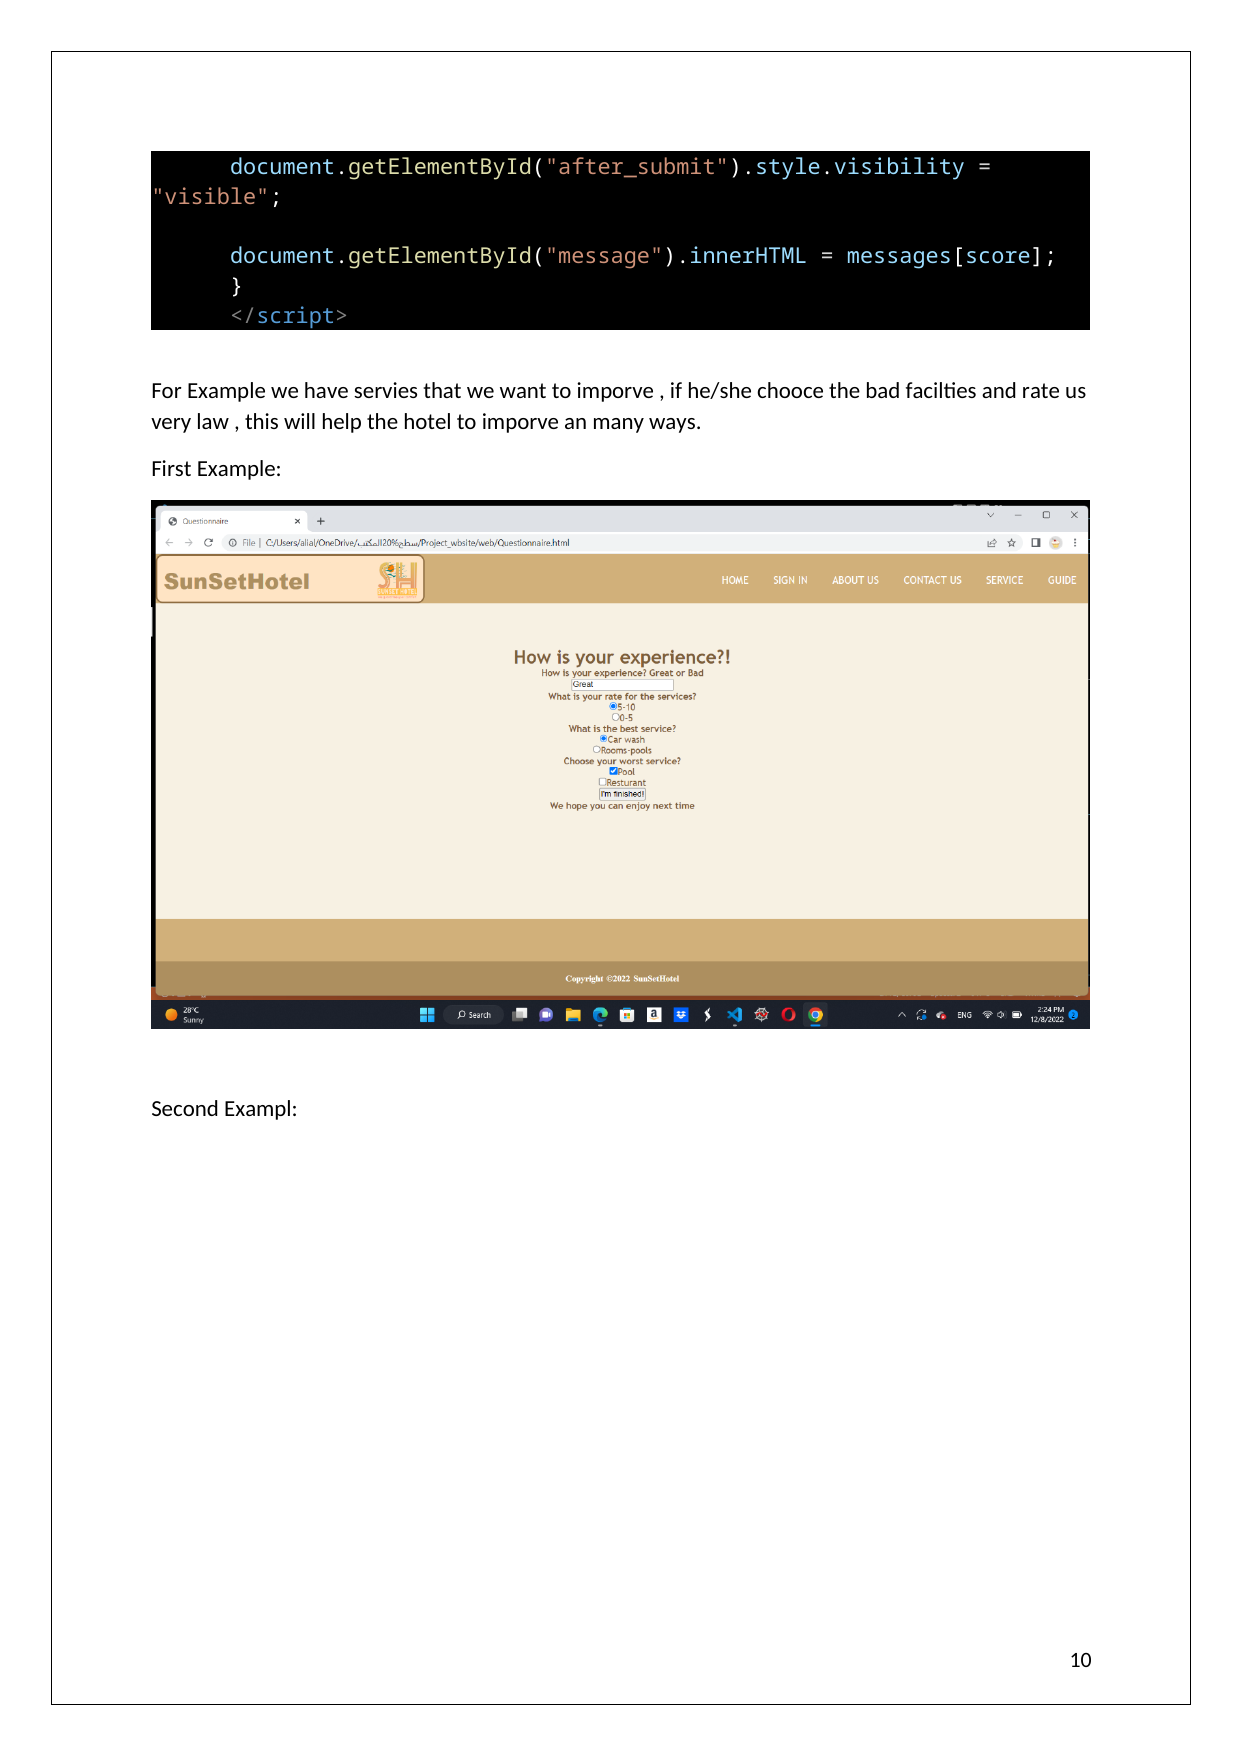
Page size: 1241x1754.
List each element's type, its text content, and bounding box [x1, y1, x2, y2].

text For Example we have servies that we want to imporve , if he/she chooce the bad facilties and rate us very law , this will help the hotel to imporve an many ways. [151, 377, 1090, 435]
text First Example: [151, 454, 1090, 482]
text document.getElementById("message").innerHTML = messages[score]; [151, 240, 1090, 270]
text } [151, 270, 1090, 300]
text Second Exampl: [151, 1094, 1090, 1122]
text </script> [151, 300, 1090, 330]
picture [151, 500, 1090, 1029]
text document.getElementById("after_submit").style.visibility = "visible"; [151, 151, 1090, 211]
